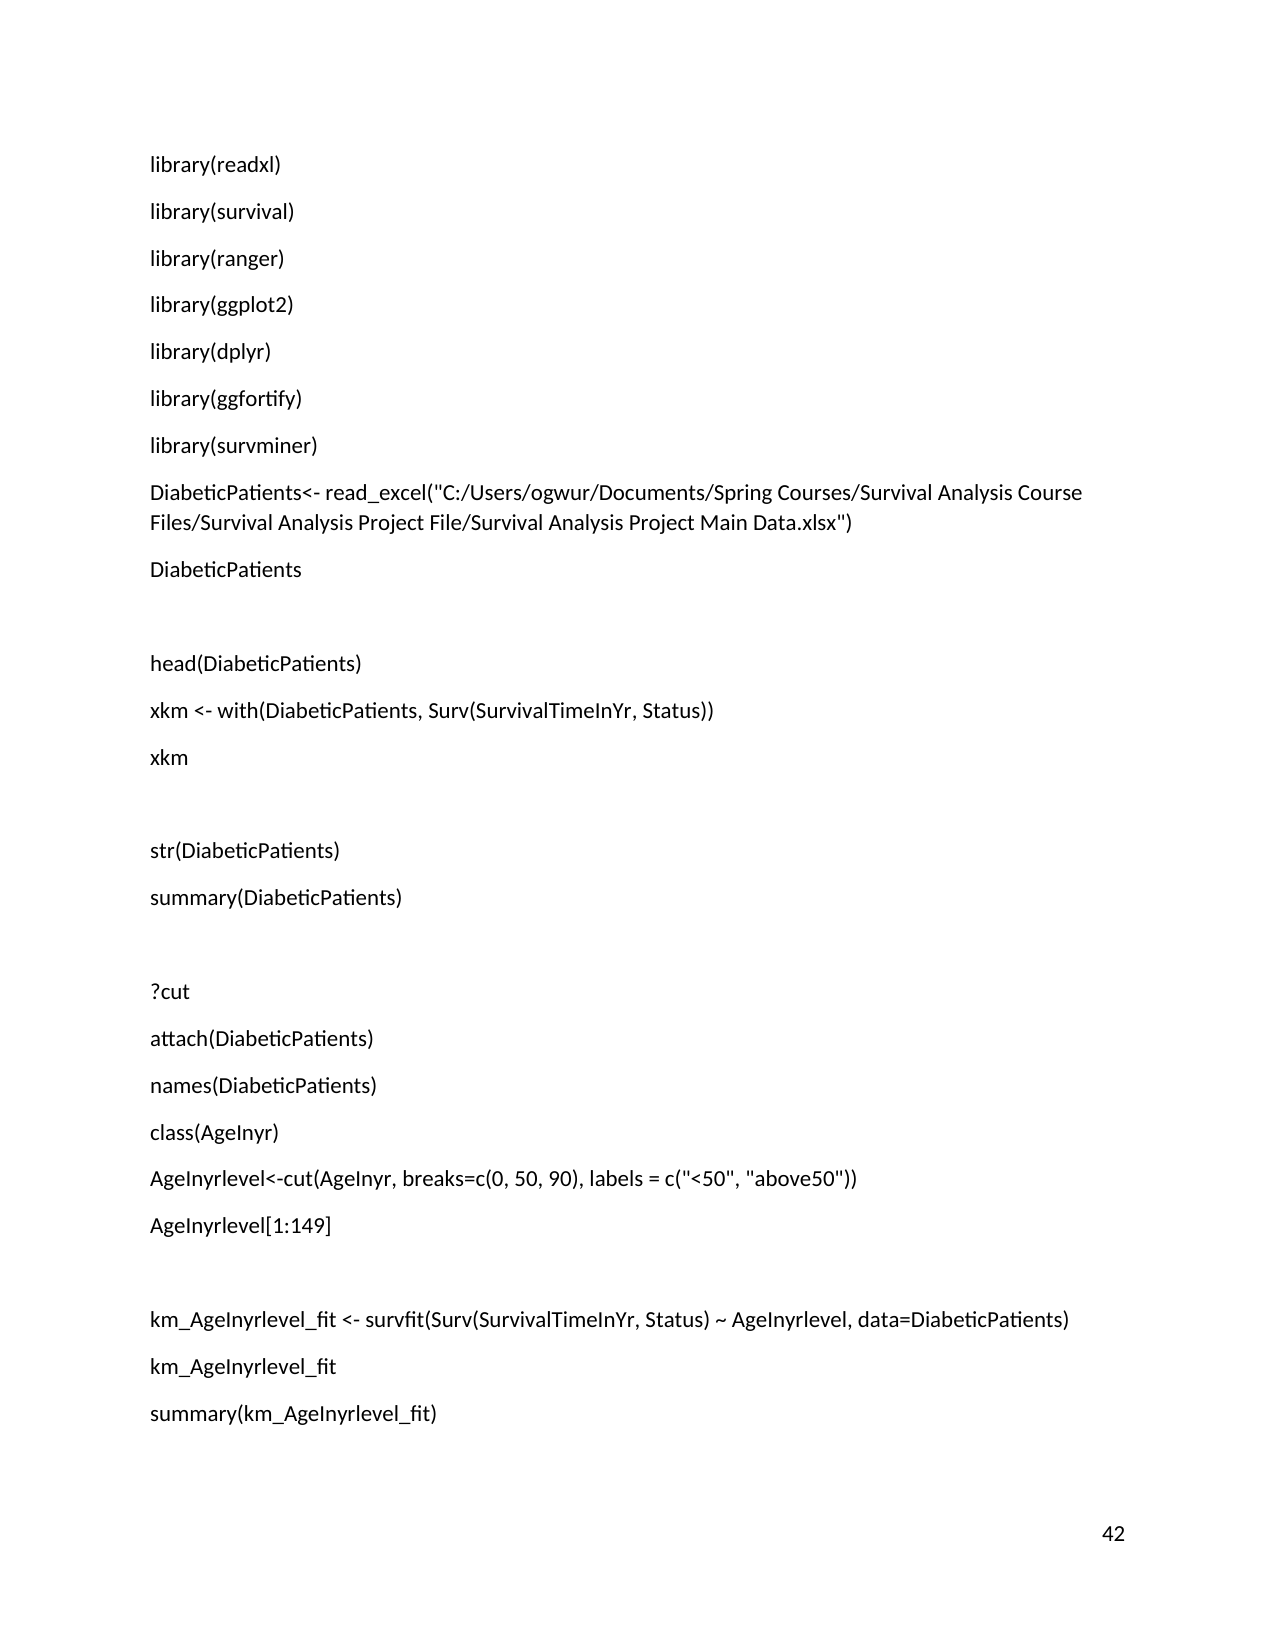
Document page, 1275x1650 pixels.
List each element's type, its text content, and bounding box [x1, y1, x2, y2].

text km_AgeInyrlevel_fit <- survfit(Surv(SurvivalTimeInYr, Status) ~ AgeInyrlevel, data=DiabeticPatients) [150, 1305, 1125, 1333]
text summary(DiabeticPatients) [150, 883, 1125, 911]
text library(ggplot2) [150, 291, 1125, 319]
text library(survival) [150, 197, 1125, 225]
text library(survminer) [150, 431, 1125, 459]
text AgeInyrlevel[1:149] [150, 1211, 1125, 1239]
text DiabeticPatients [150, 555, 1125, 583]
text DiabeticPatients<- read_excel("C:/Users/ogwur/Documents/Spring Courses/Survival Analysis Course Files/Survival Analysis Project File/Survival Analysis Project Main Data.xlsx") [150, 478, 1125, 536]
text xkm <- with(DiabeticPatients, Surv(SurvivalTimeInYr, Status)) [150, 696, 1125, 724]
text class(AgeInyr) [150, 1118, 1125, 1146]
text library(ggfortify) [150, 384, 1125, 412]
text attach(DiabeticPatients) [150, 1024, 1125, 1052]
text library(dplyr) [150, 337, 1125, 366]
text str(DiabeticPatients) [150, 836, 1125, 864]
text library(ranger) [150, 244, 1125, 272]
text library(readxl) [150, 150, 1125, 178]
text head(DiabeticPatients) [150, 649, 1125, 677]
text names(DiabeticPatients) [150, 1071, 1125, 1099]
text AgeInyrlevel<-cut(AgeInyr, breaks=c(0, 50, 90), labels = c("<50", "above50")) [150, 1164, 1125, 1193]
text summary(km_AgeInyrlevel_fit) [150, 1399, 1125, 1427]
text km_AgeInyrlevel_fit [150, 1352, 1125, 1380]
text ?cut [150, 977, 1125, 1005]
text xkm [150, 743, 1125, 771]
